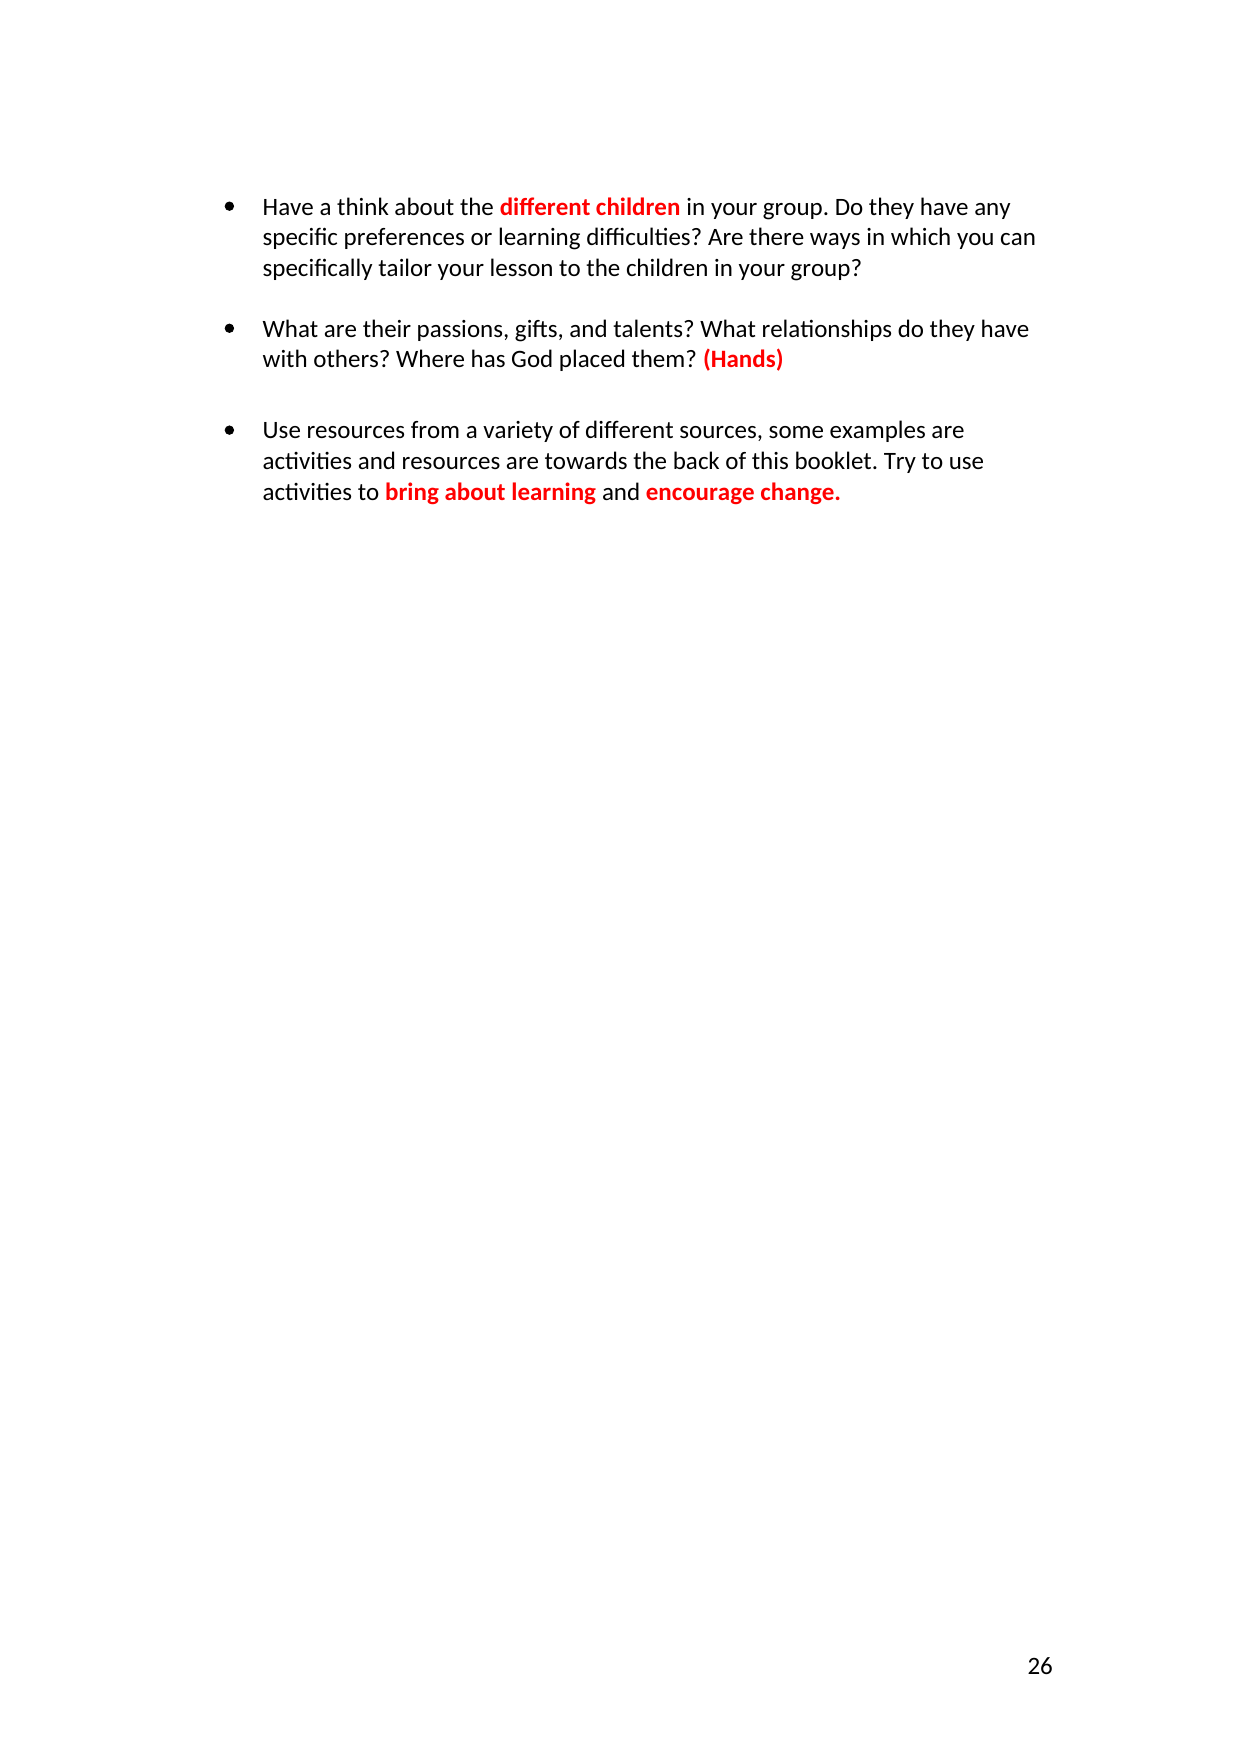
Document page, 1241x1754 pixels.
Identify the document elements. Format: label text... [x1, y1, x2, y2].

list Use resources from a variety of different sources, some examples are activities and resources are towards the back of this booklet. Try to use activities to bring about learning and encourage change. [225, 414, 1053, 506]
list Have a think about the different children in your group. Do they have any specific preferences or learning difficulties? Are there ways in which you can specifically tailor your lesson to the children in your group? [225, 191, 1053, 282]
list What are their passions, gifts, and talents? What relationships do they have with others? Where has God placed them? (Hands) [225, 313, 1053, 374]
